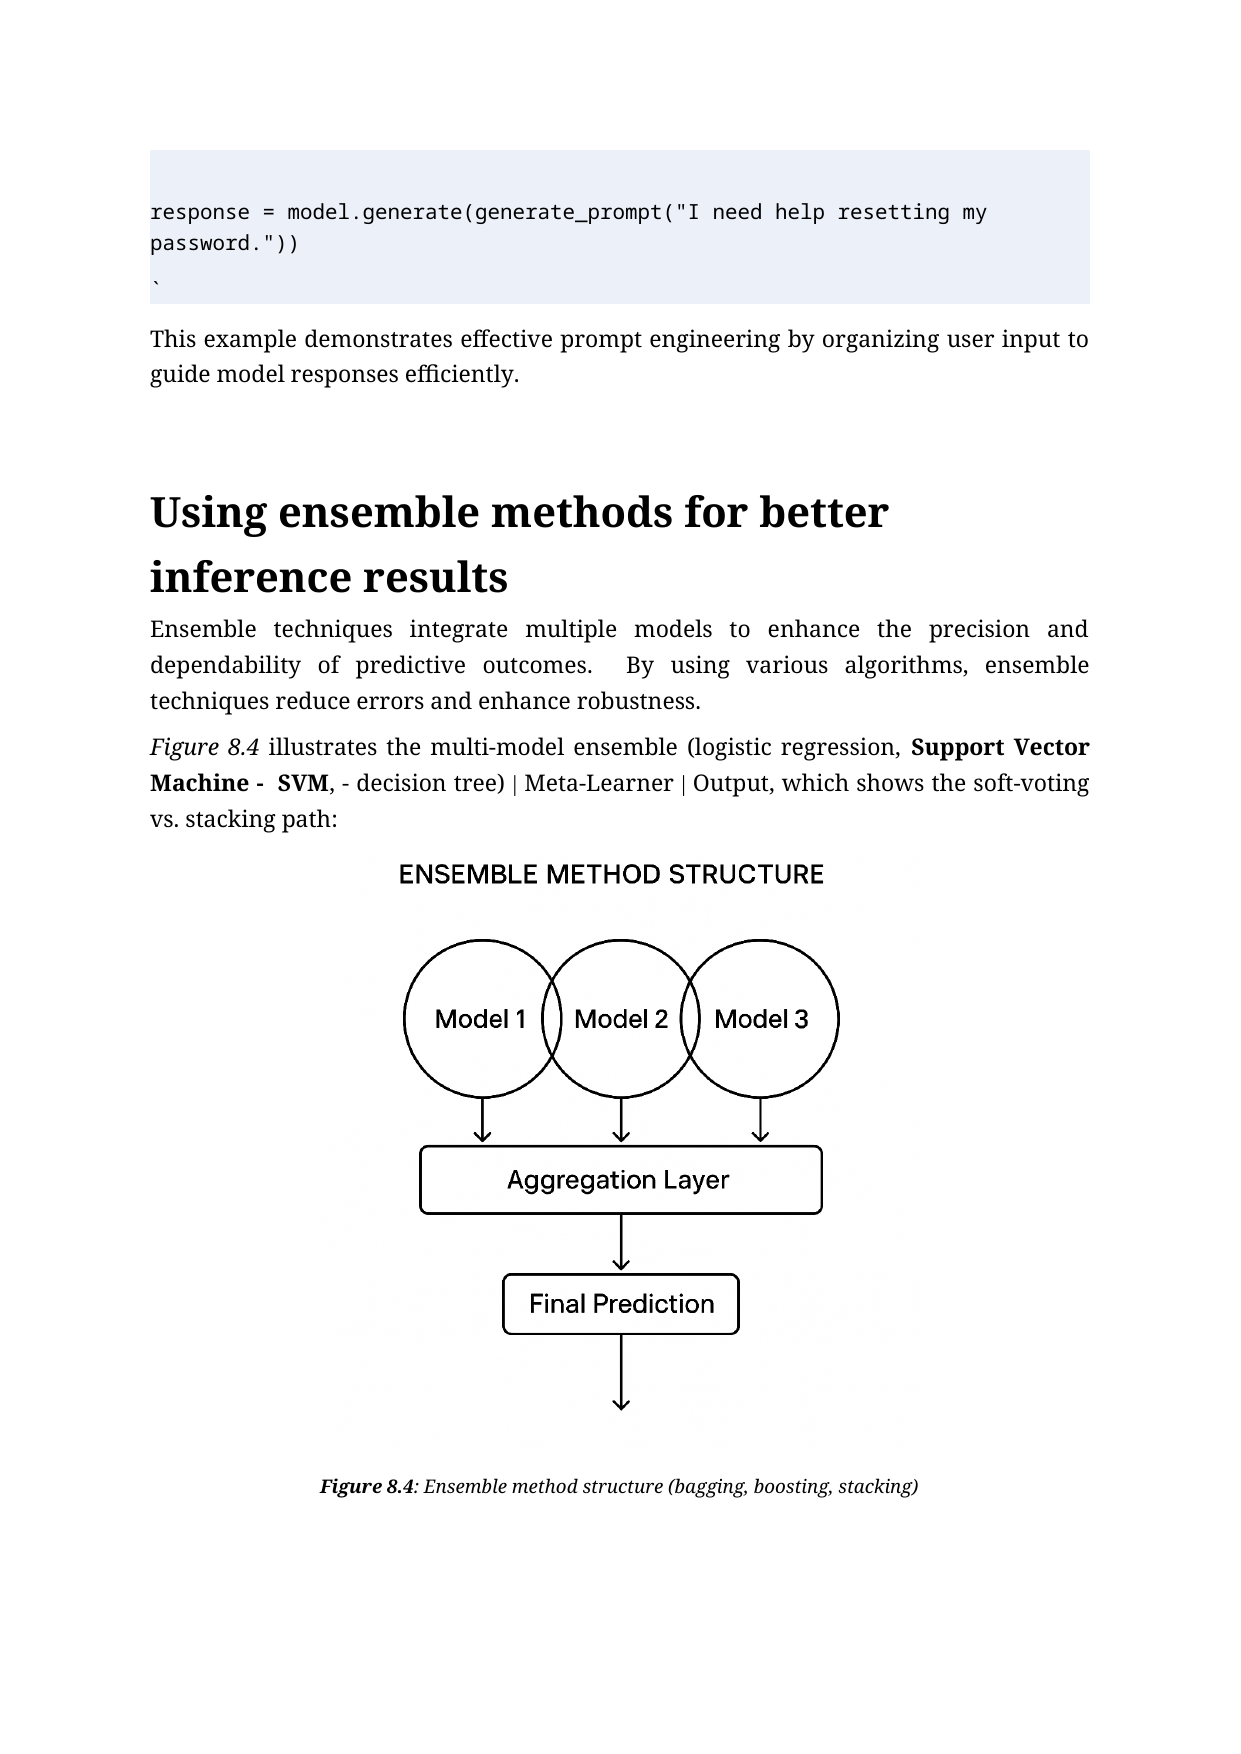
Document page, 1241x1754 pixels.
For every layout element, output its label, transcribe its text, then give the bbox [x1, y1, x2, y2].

text Figure 8.4: Ensemble method structure (bagging, boosting, stacking) [150, 1474, 1090, 1499]
picture [320, 849, 920, 1450]
text Ensemble techniques integrate multiple models to enhance the precision and dependability of predictive outcomes. By using various algorithms, ensemble techniques reduce errors and enhance robustness. [150, 613, 1090, 716]
text This example demonstrates effective prompt engineering by organizing user input to guide model responses efficiently. [150, 322, 1090, 390]
text ` [150, 275, 1090, 304]
text Figure 8.4 illustrates the multi-model ensemble (logistic regression, Support Vector Machine - SVM, - decision tree) | Meta-Learner | Output, which shows the soft-voting vs. stacking path: [150, 731, 1090, 834]
subtitle Using ensemble methods for better inference results [150, 482, 1090, 604]
text response = model.generate(generate_prompt("I need help resetting my password.")) [150, 197, 1090, 256]
